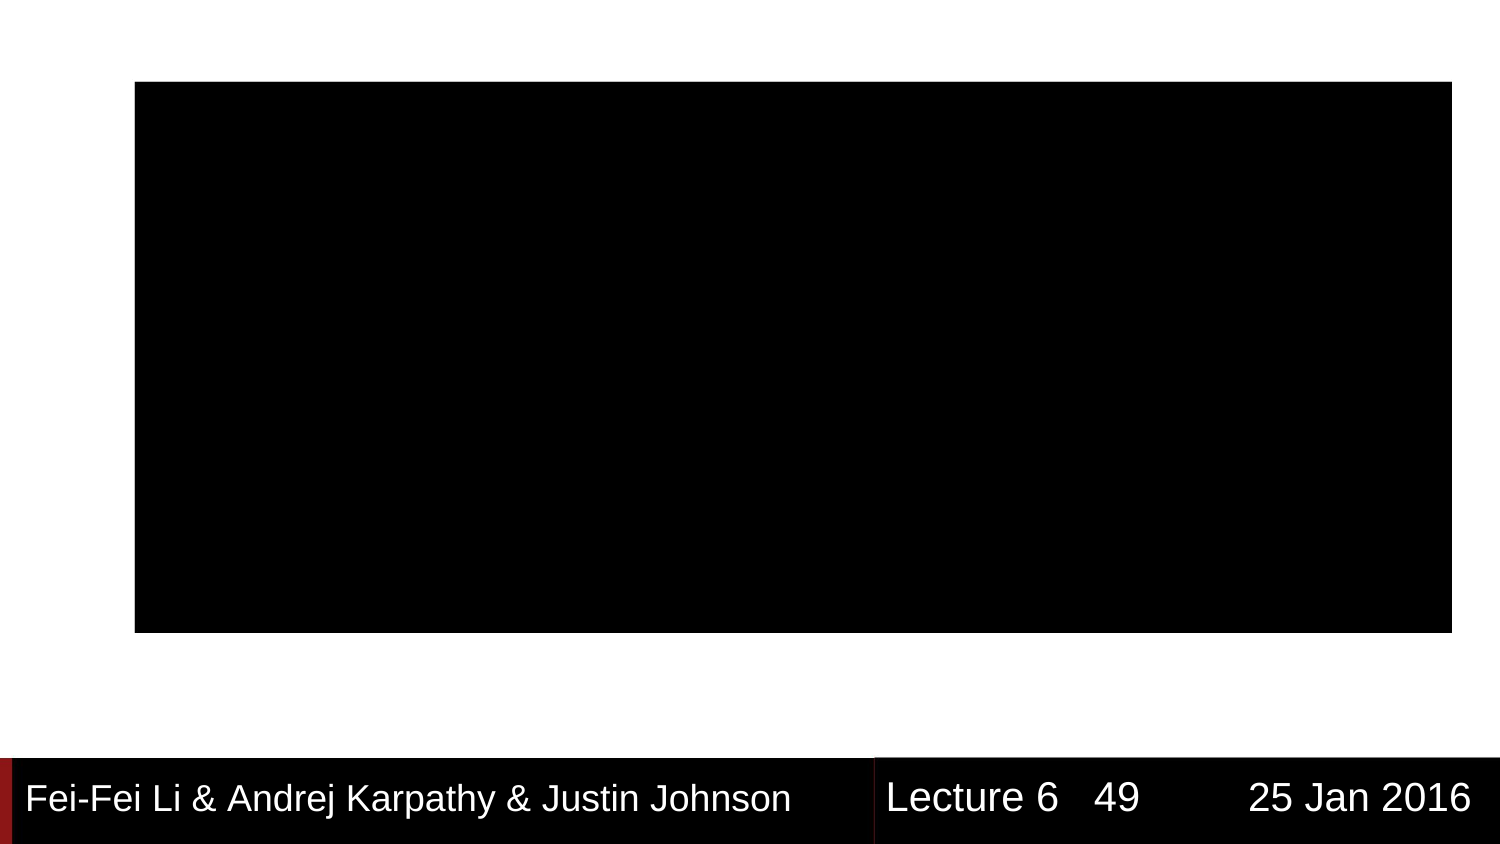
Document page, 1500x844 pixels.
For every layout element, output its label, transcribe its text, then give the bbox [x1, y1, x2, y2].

picture [0, 755, 1500, 844]
picture [132, 79, 1454, 635]
text Fei-Fei Li & Andrej Karpathy & Justin Johnson Lecture 6 49 25 Jan 2016 [25, 772, 1479, 820]
text Regularization (dropout) [148, 285, 1479, 400]
